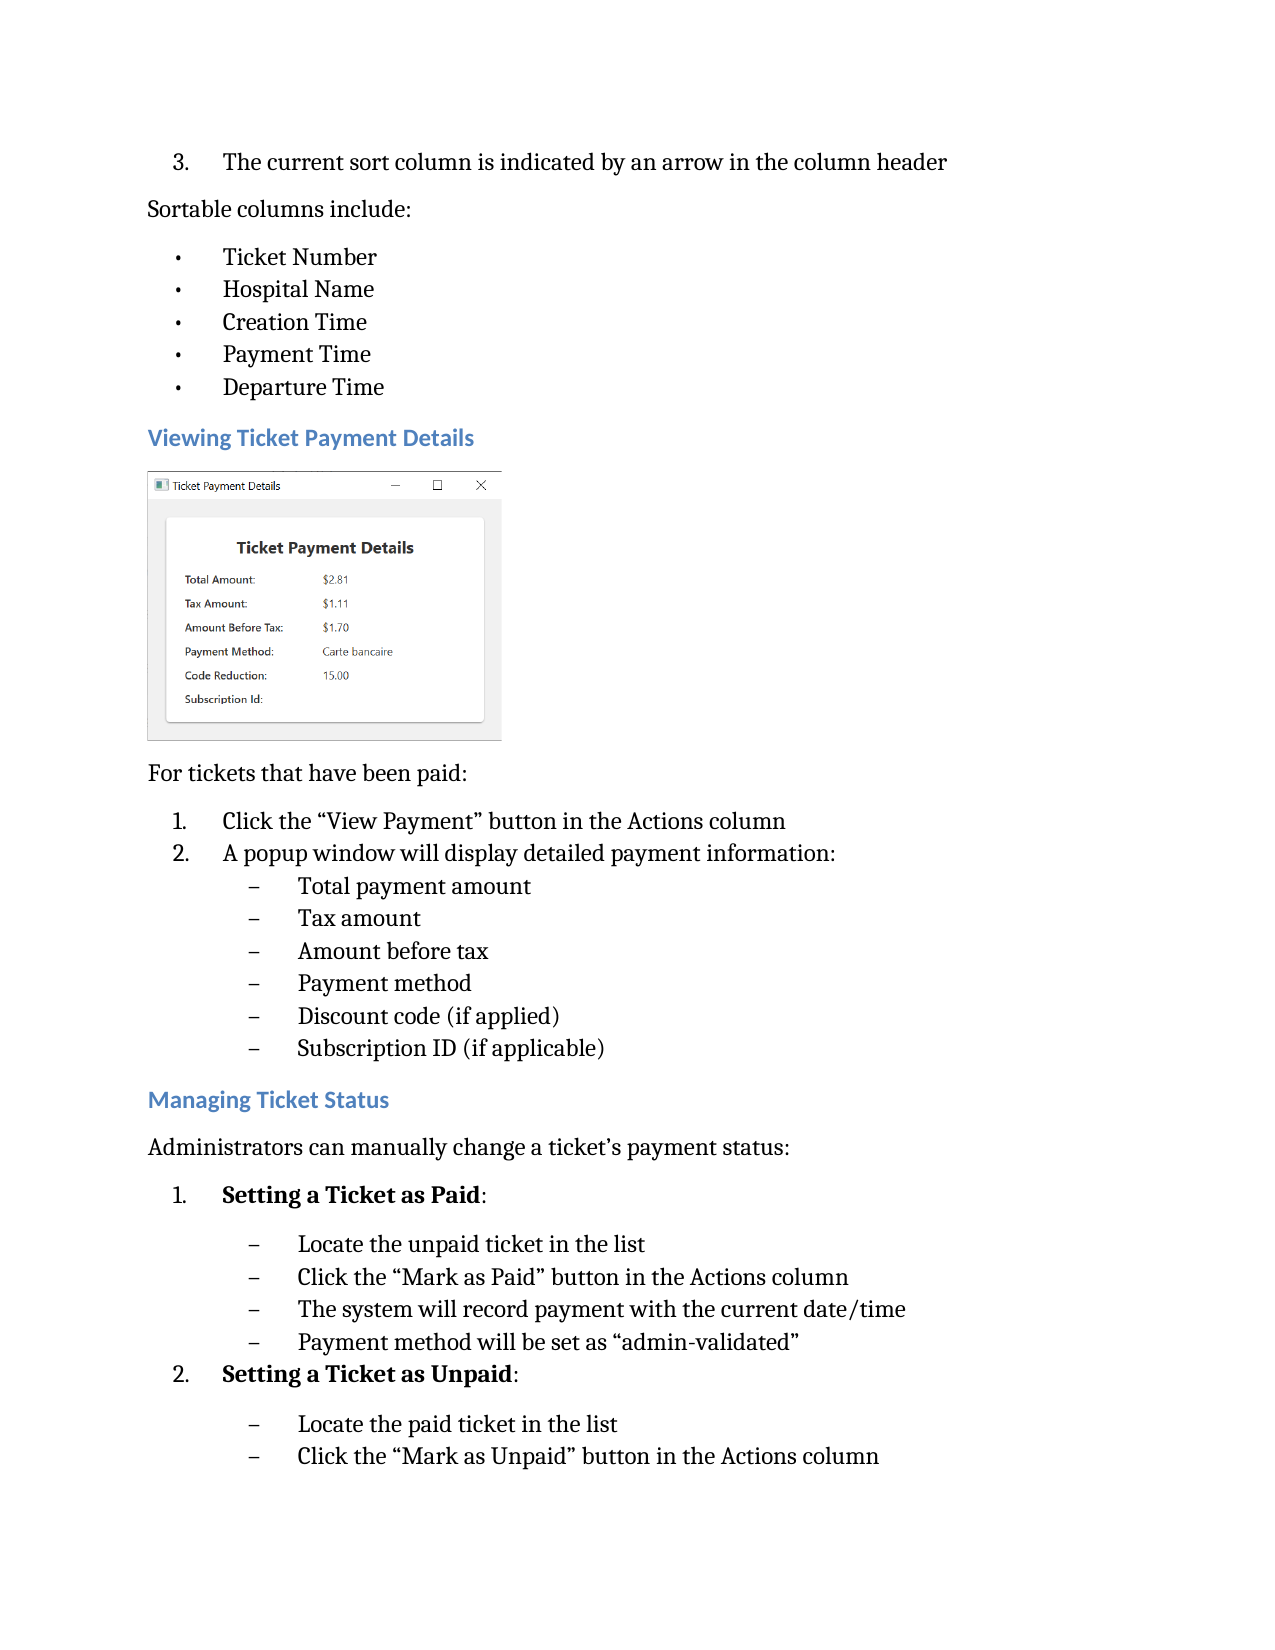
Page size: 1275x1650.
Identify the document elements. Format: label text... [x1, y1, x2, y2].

list Total payment amount [248, 872, 1127, 901]
list Hospital Name [173, 275, 1127, 304]
list Ticket Number [173, 243, 1127, 271]
list Click the “View Payment” button in the Actions column [173, 807, 1127, 836]
list Tax amount [248, 904, 1127, 933]
subtitle Managing Ticket Status [148, 1084, 1127, 1114]
list Click the “Mark as Unpaid” button in the Actions column [248, 1442, 1127, 1471]
list The system will record payment with the current date/time [248, 1295, 1127, 1324]
list Departure Time [173, 373, 1127, 401]
list The current sort column is indicated by an arrow in the column header [173, 148, 1127, 176]
list Creation Time [173, 308, 1127, 336]
text Sortable columns include: [148, 195, 1127, 224]
picture [147, 471, 502, 741]
list Payment method will be set as “admin-validated” [248, 1328, 1127, 1356]
list Setting a Ticket as Unpaid: [173, 1360, 1127, 1389]
list Setting a Ticket as Paid: [173, 1181, 1127, 1209]
list A popup window will display detailed payment information: [173, 839, 1127, 868]
list Payment Time [173, 340, 1127, 369]
list Subscription ID (if applicable) [248, 1034, 1127, 1063]
text For tickets that have been paid: [148, 759, 1127, 788]
text Administrators can manually change a ticket’s payment status: [148, 1133, 1127, 1162]
list Locate the unpaid ticket in the list [248, 1230, 1127, 1259]
subtitle Viewing Ticket Payment Details [148, 422, 1127, 453]
list Amount before tax [248, 937, 1127, 966]
list Discount code (if applied) [248, 1002, 1127, 1031]
list Locate the paid ticket in the list [248, 1410, 1127, 1438]
list Payment method [248, 969, 1127, 998]
list Click the “Mark as Paid” button in the Actions column [248, 1263, 1127, 1291]
